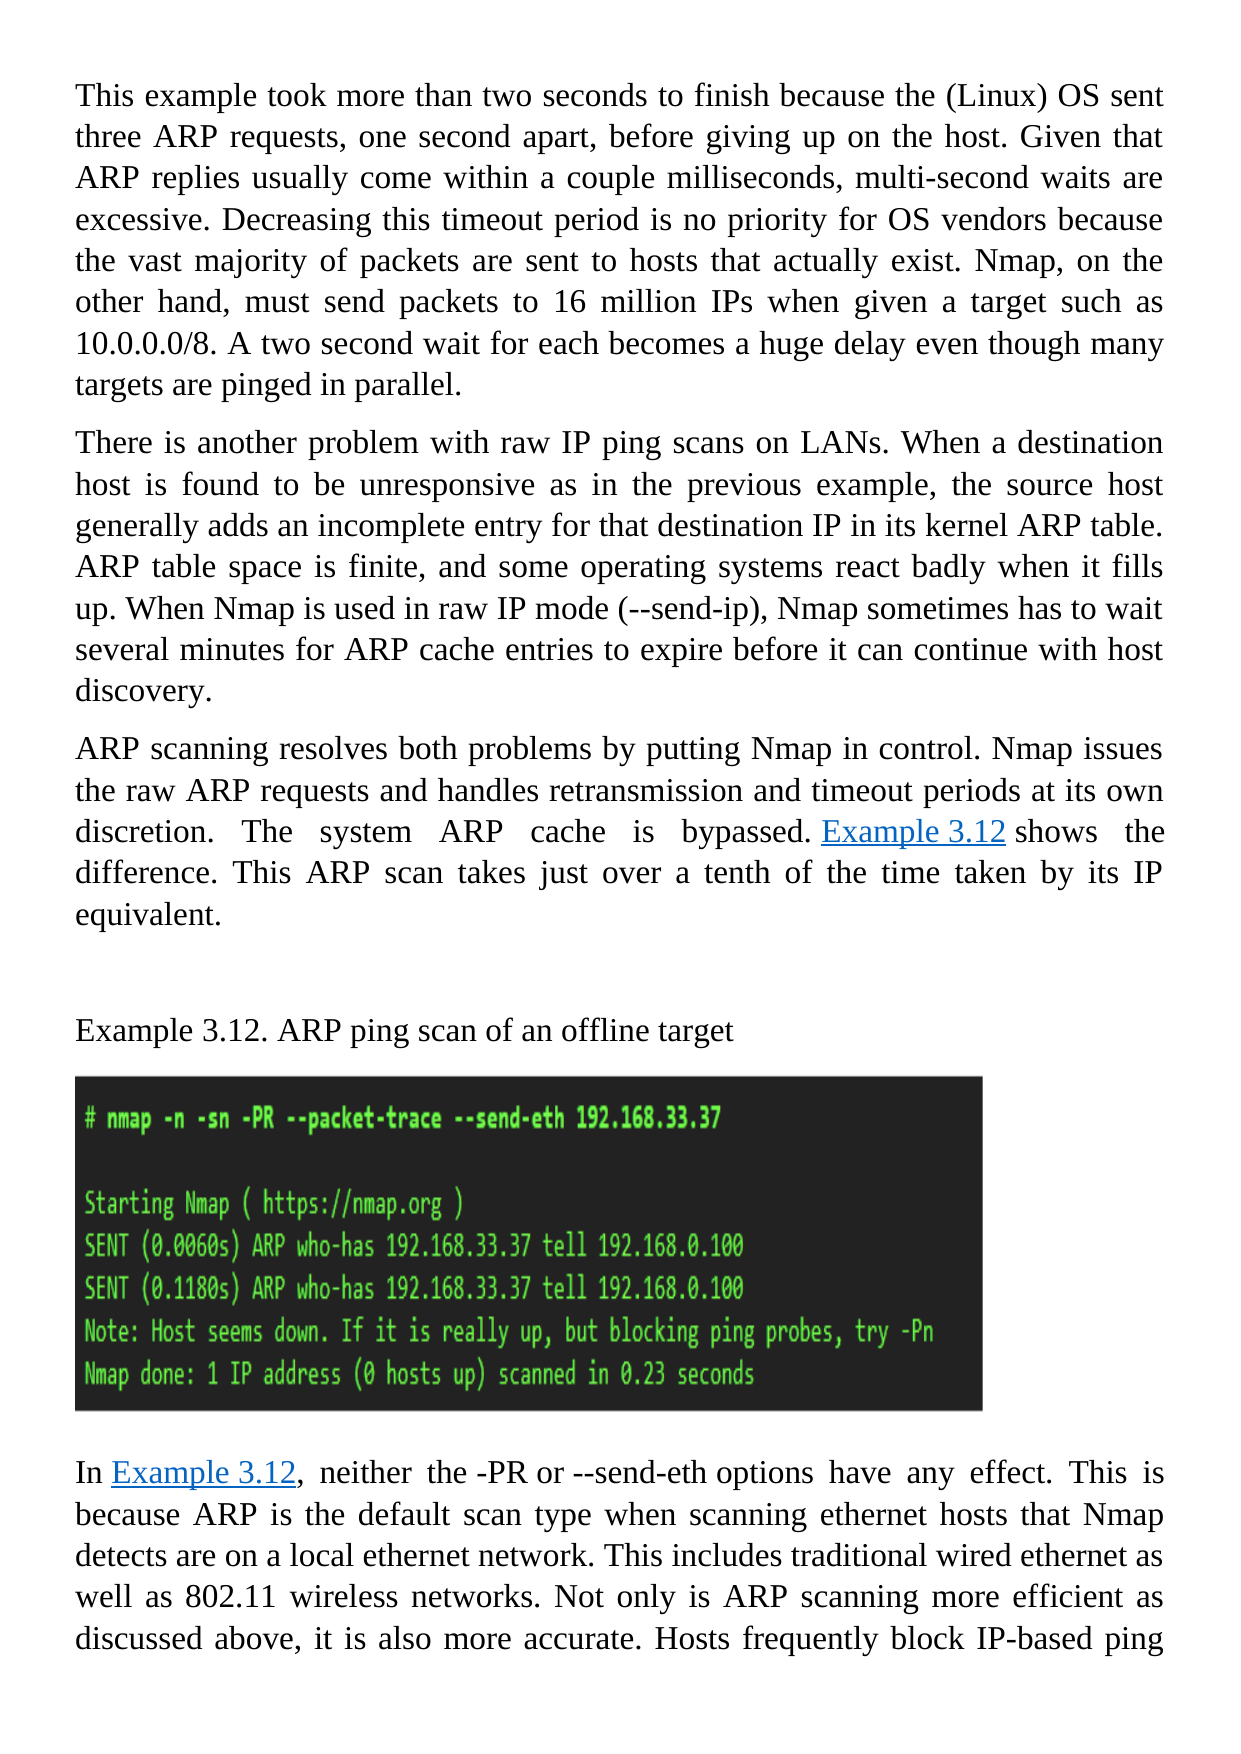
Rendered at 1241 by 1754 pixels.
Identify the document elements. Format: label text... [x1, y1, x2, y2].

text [75, 1453, 1165, 1656]
picture [75, 1068, 983, 1434]
text Example 3.12. ARP ping scan of an offline target [75, 1010, 1165, 1048]
text ARP scanning resolves both problems by putting Nmap in control. Nmap issues the raw ARP requests and handles retransmission and timeout periods at its own discretion. The system ARP cache is bypassed. Example 3.12 shows the difference. This ARP scan takes just over a tenth of the time taken by its IP equivalent. [75, 729, 1165, 932]
text This example took more than two seconds to finish because the (Linux) OS sent three ARP requests, one second apart, before giving up on the host. Given that ARP replies usually come within a couple milliseconds, multi-second waits are excessive. Decreasing this timeout period is no priority for OS vendors because the vast majority of packets are sent to hosts that actually exist. Nmap, on the other hand, must send packets to 16 million IPs when given a target such as 10.0.0.0/8. A two second wait for each becomes a huge delay even though many targets are pinged in parallel. [75, 75, 1165, 403]
text There is another problem with raw IP ping scans on LANs. When a destination host is found to be unresponsive as in the previous example, the source host generally adds an incomplete entry for that destination IP in its kernel ARP table. ARP table space is finite, and some operating systems react badly when it fills up. When Nmap is used in raw IP mode (--send-ip), Nmap sometimes has to wait several minutes for ARP cache entries to expire before it can continue with host discovery. [75, 422, 1165, 709]
